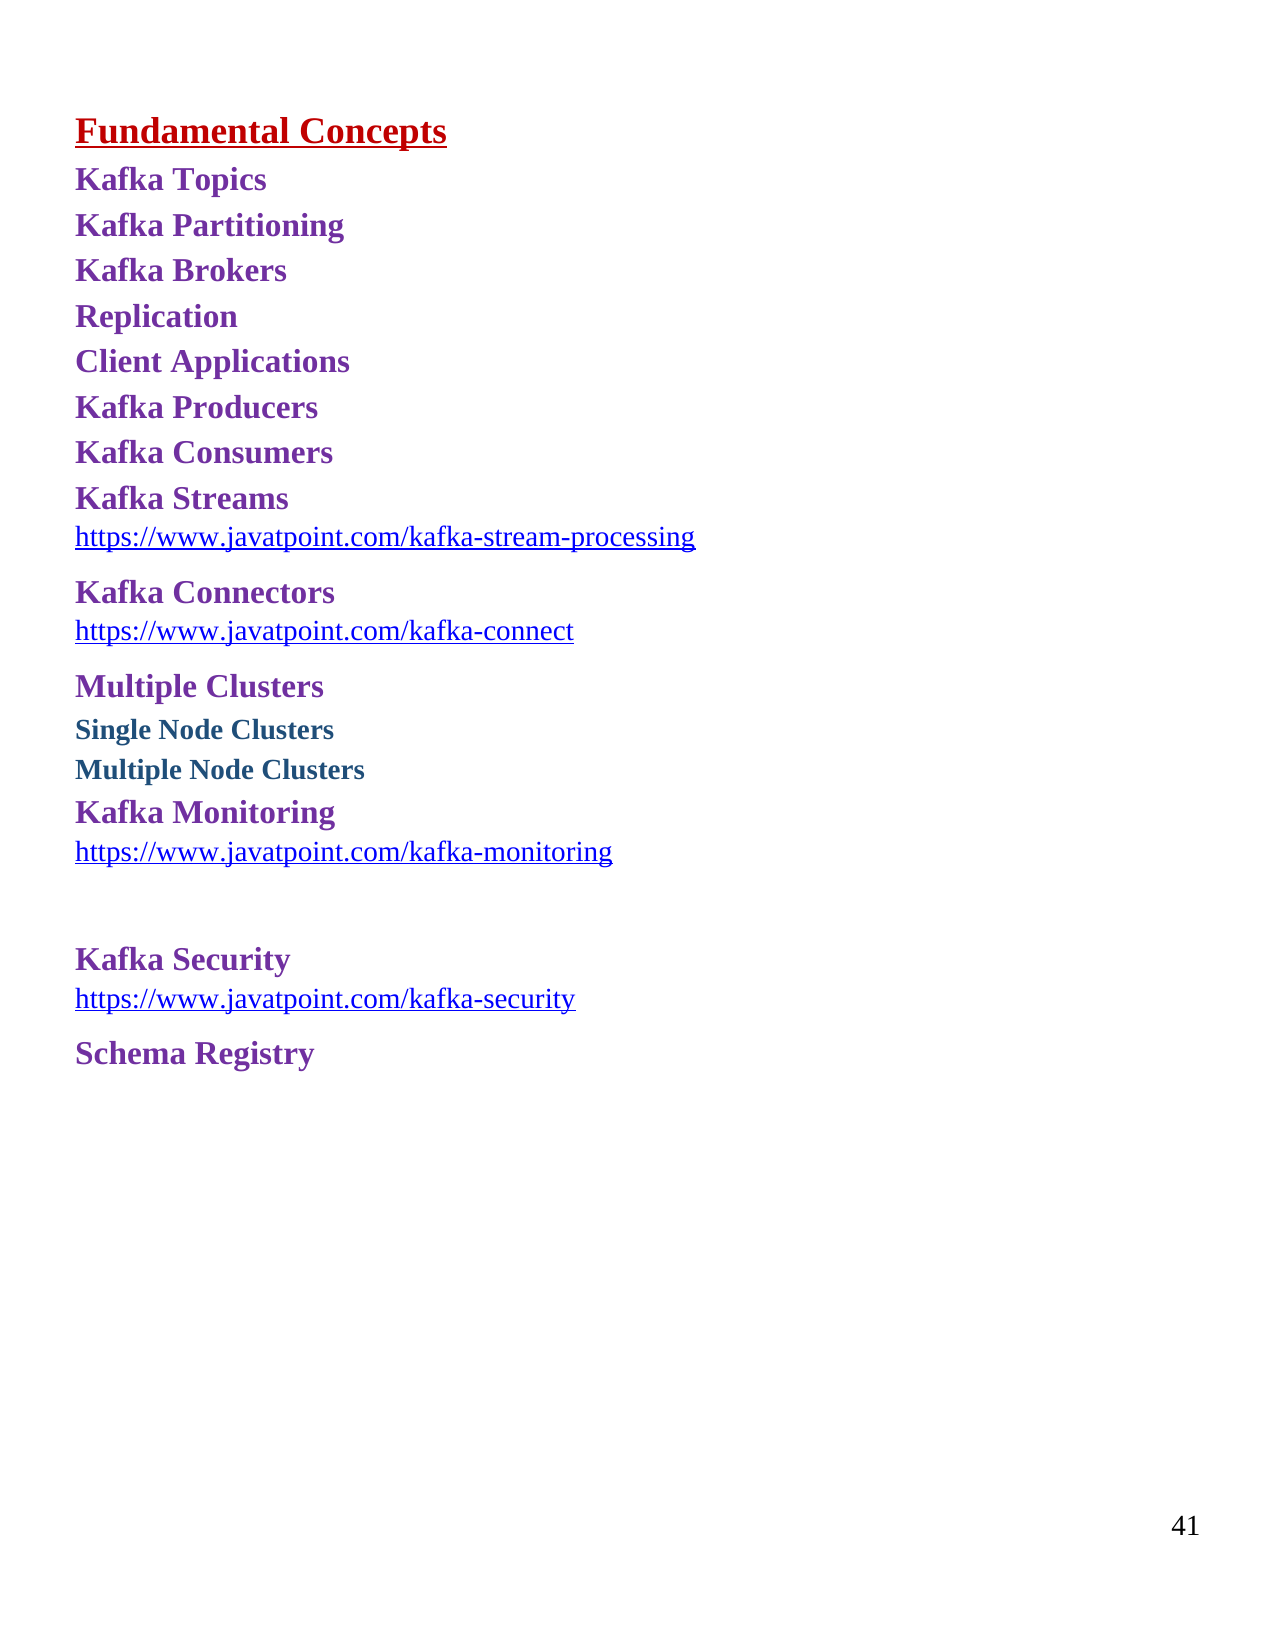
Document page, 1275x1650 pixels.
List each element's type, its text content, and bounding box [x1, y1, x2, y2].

subtitle Kafka Brokers [75, 250, 1200, 289]
text https://www.javatpoint.com/kafka-monitoring [75, 834, 1200, 867]
text https://www.javatpoint.com/kafka-stream-processing [75, 519, 1200, 553]
subtitle Kafka Partitioning [75, 205, 1200, 243]
subtitle Kafka Connectors [75, 572, 1200, 610]
subtitle Client Applications [75, 341, 1200, 380]
text https://www.javatpoint.com/kafka-security [75, 981, 1200, 1014]
text https://www.javatpoint.com/kafka-connect [75, 613, 1200, 647]
subtitle Kafka Producers [75, 387, 1200, 425]
subtitle Kafka Monitoring [75, 792, 1200, 831]
subtitle Multiple Node Clusters [75, 752, 1200, 786]
subtitle Single Node Clusters [75, 712, 1200, 745]
subtitle Schema Registry [75, 1033, 1200, 1072]
subtitle Kafka Consumers [75, 432, 1200, 471]
subtitle Multiple Clusters [75, 666, 1200, 704]
subtitle Kafka Security [75, 939, 1200, 978]
subtitle Kafka Streams [75, 478, 1200, 516]
subtitle Fundamental Concepts [75, 108, 1200, 152]
subtitle Kafka Topics [75, 159, 1200, 198]
subtitle Replication [75, 296, 1200, 334]
